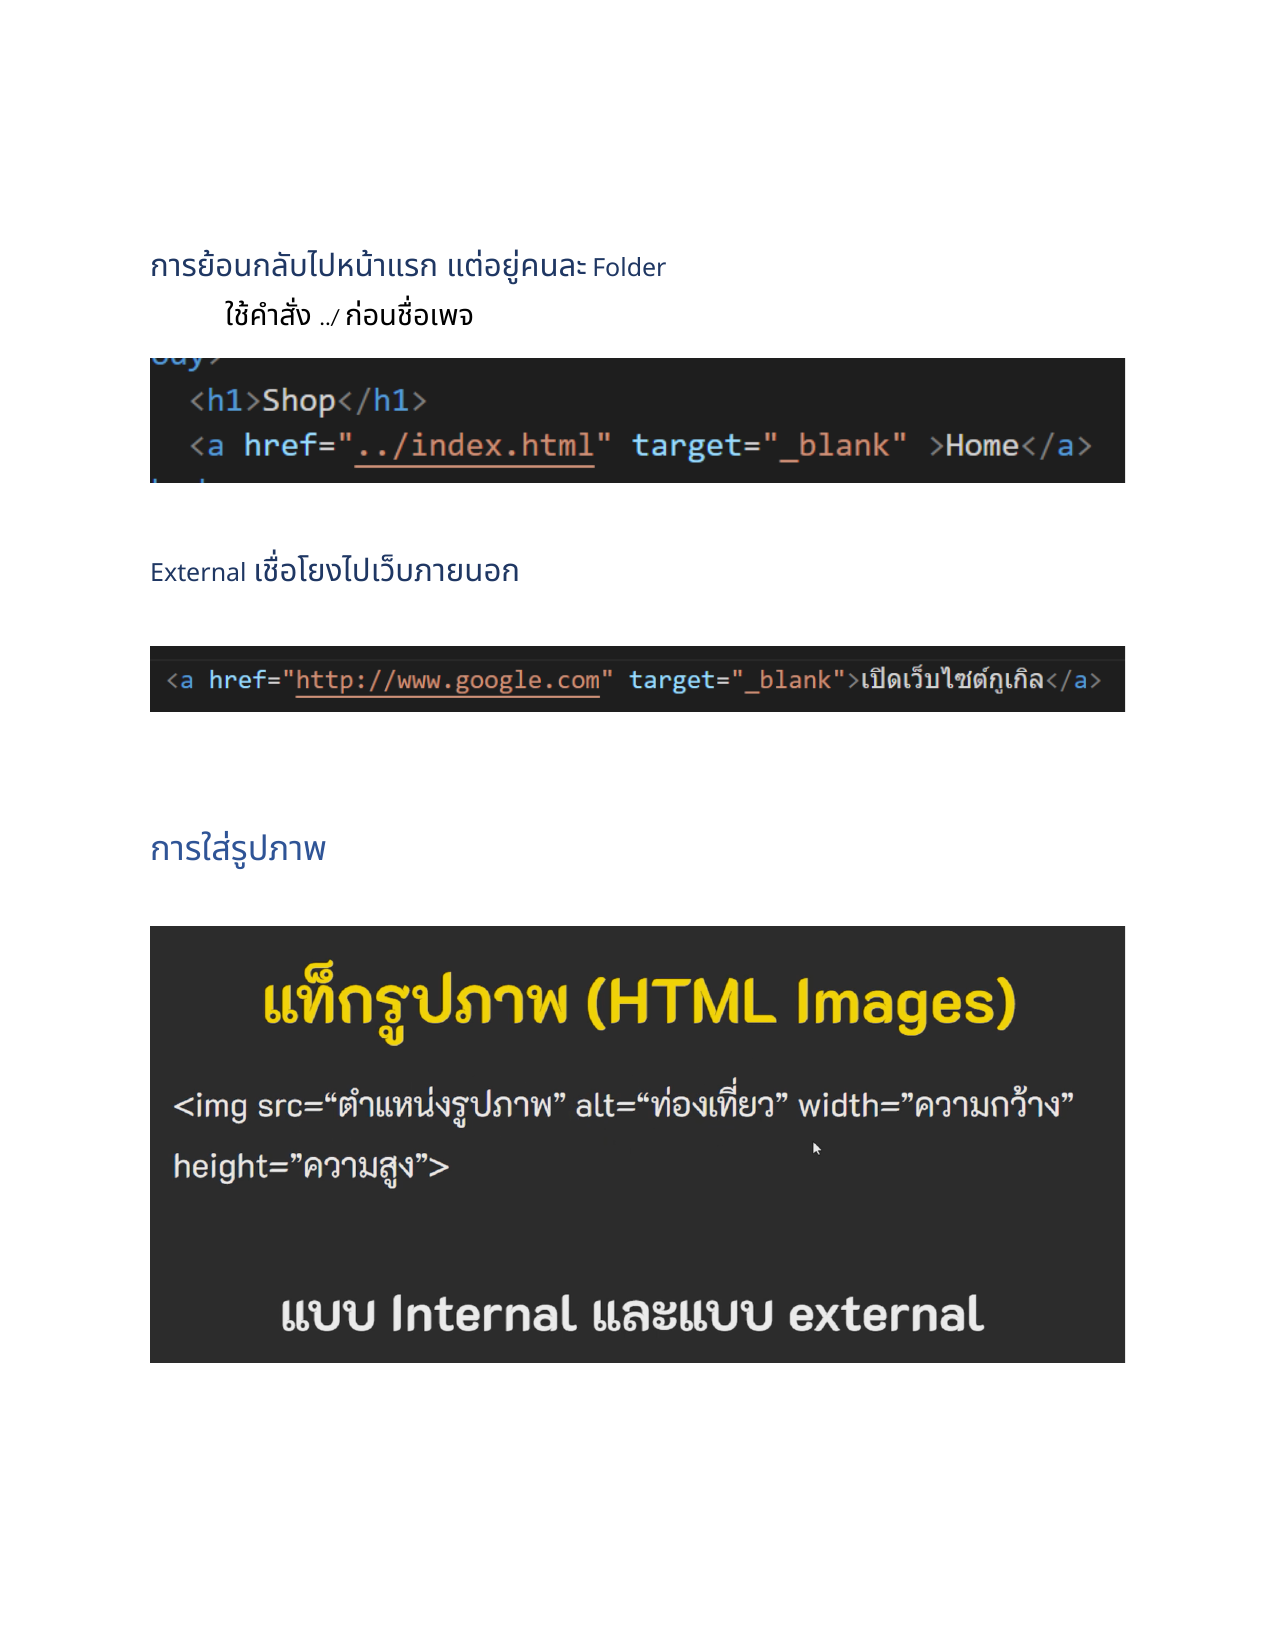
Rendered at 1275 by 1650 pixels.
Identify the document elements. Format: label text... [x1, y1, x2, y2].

subtitle การย้อนกลับไปหน้าแรก แต่อยู่คนละFolder [150, 244, 1125, 291]
picture [150, 646, 1125, 712]
text ใช้คำสั่ง ../ ก่อนชื่อเพจ [150, 295, 1125, 339]
subtitle การใส่รูปภาพ [150, 824, 1125, 876]
subtitle External เชื่อโยงไปเว็บภายนอก [150, 548, 1125, 595]
picture [150, 358, 1125, 483]
picture [150, 926, 1125, 1363]
